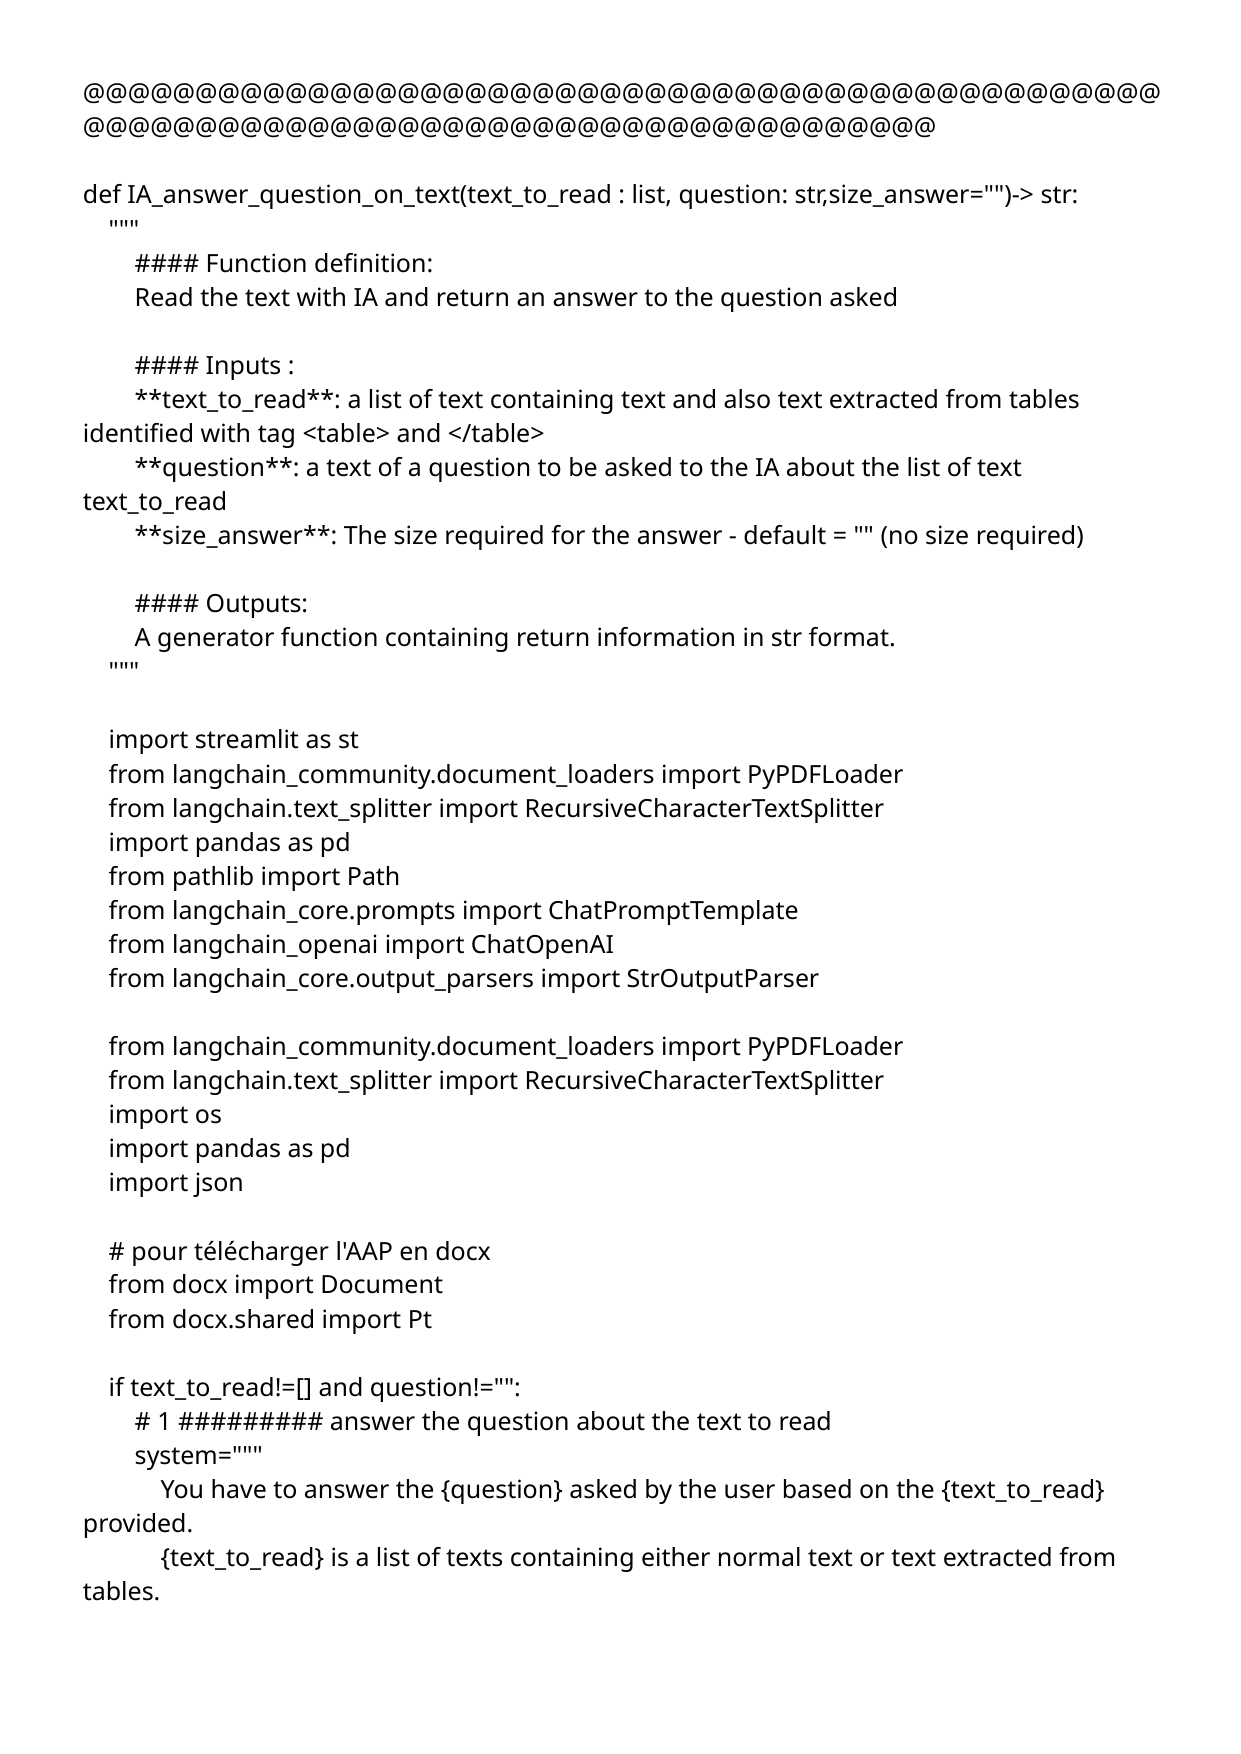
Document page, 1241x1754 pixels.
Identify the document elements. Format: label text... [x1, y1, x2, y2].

text from langchain_community.document_loaders import PyPDFLoader [83, 1029, 1165, 1063]
text system=""" [83, 1437, 1165, 1472]
text from langchain.text_splitter import RecursiveCharacterTextSplitter [83, 790, 1165, 824]
text # 1 ######### answer the question about the text to read [83, 1403, 1165, 1437]
text import os [83, 1097, 1165, 1131]
text from pathlib import Path [83, 858, 1165, 892]
text **question**: a text of a question to be asked to the IA about the list of text text_to_read [83, 450, 1165, 518]
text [83, 75, 1165, 143]
text from docx.shared import Pt [83, 1301, 1165, 1335]
text from langchain.text_splitter import RecursiveCharacterTextSplitter [83, 1063, 1165, 1097]
text from langchain_community.document_loaders import PyPDFLoader [83, 756, 1165, 790]
text **size_answer**: The size required for the answer - default = "" (no size required) [83, 518, 1165, 552]
text import json [83, 1165, 1165, 1199]
text """ [83, 211, 1165, 245]
text from langchain_openai import ChatOpenAI [83, 927, 1165, 961]
text # pour télécharger l'AAP en docx [83, 1233, 1165, 1267]
text #### Outputs: [83, 586, 1165, 620]
text if text_to_read!=[] and question!="": [83, 1369, 1165, 1403]
text {text_to_read} is a list of texts containing either normal text or text extracted from tables. [83, 1540, 1165, 1608]
text **text_to_read**: a list of text containing text and also text extracted from tables identified with tag <table> and </table> [83, 382, 1165, 450]
text #### Function definition: [83, 245, 1165, 279]
text You have to answer the {question} asked by the user based on the {text_to_read} provided. [83, 1472, 1165, 1540]
text from langchain_core.prompts import ChatPromptTemplate [83, 892, 1165, 927]
text from docx import Document [83, 1267, 1165, 1301]
text #### Inputs : [83, 347, 1165, 382]
text from langchain_core.output_parsers import StrOutputParser [83, 961, 1165, 995]
text Read the text with IA and return an answer to the question asked [83, 279, 1165, 313]
text import pandas as pd [83, 1131, 1165, 1165]
text import pandas as pd [83, 824, 1165, 858]
text """ [83, 654, 1165, 688]
text def IA_answer_question_on_text(text_to_read : list, question: str,size_answer="")-> str: [83, 177, 1165, 211]
text import streamlit as st [83, 722, 1165, 756]
text A generator function containing return information in str format. [83, 620, 1165, 654]
